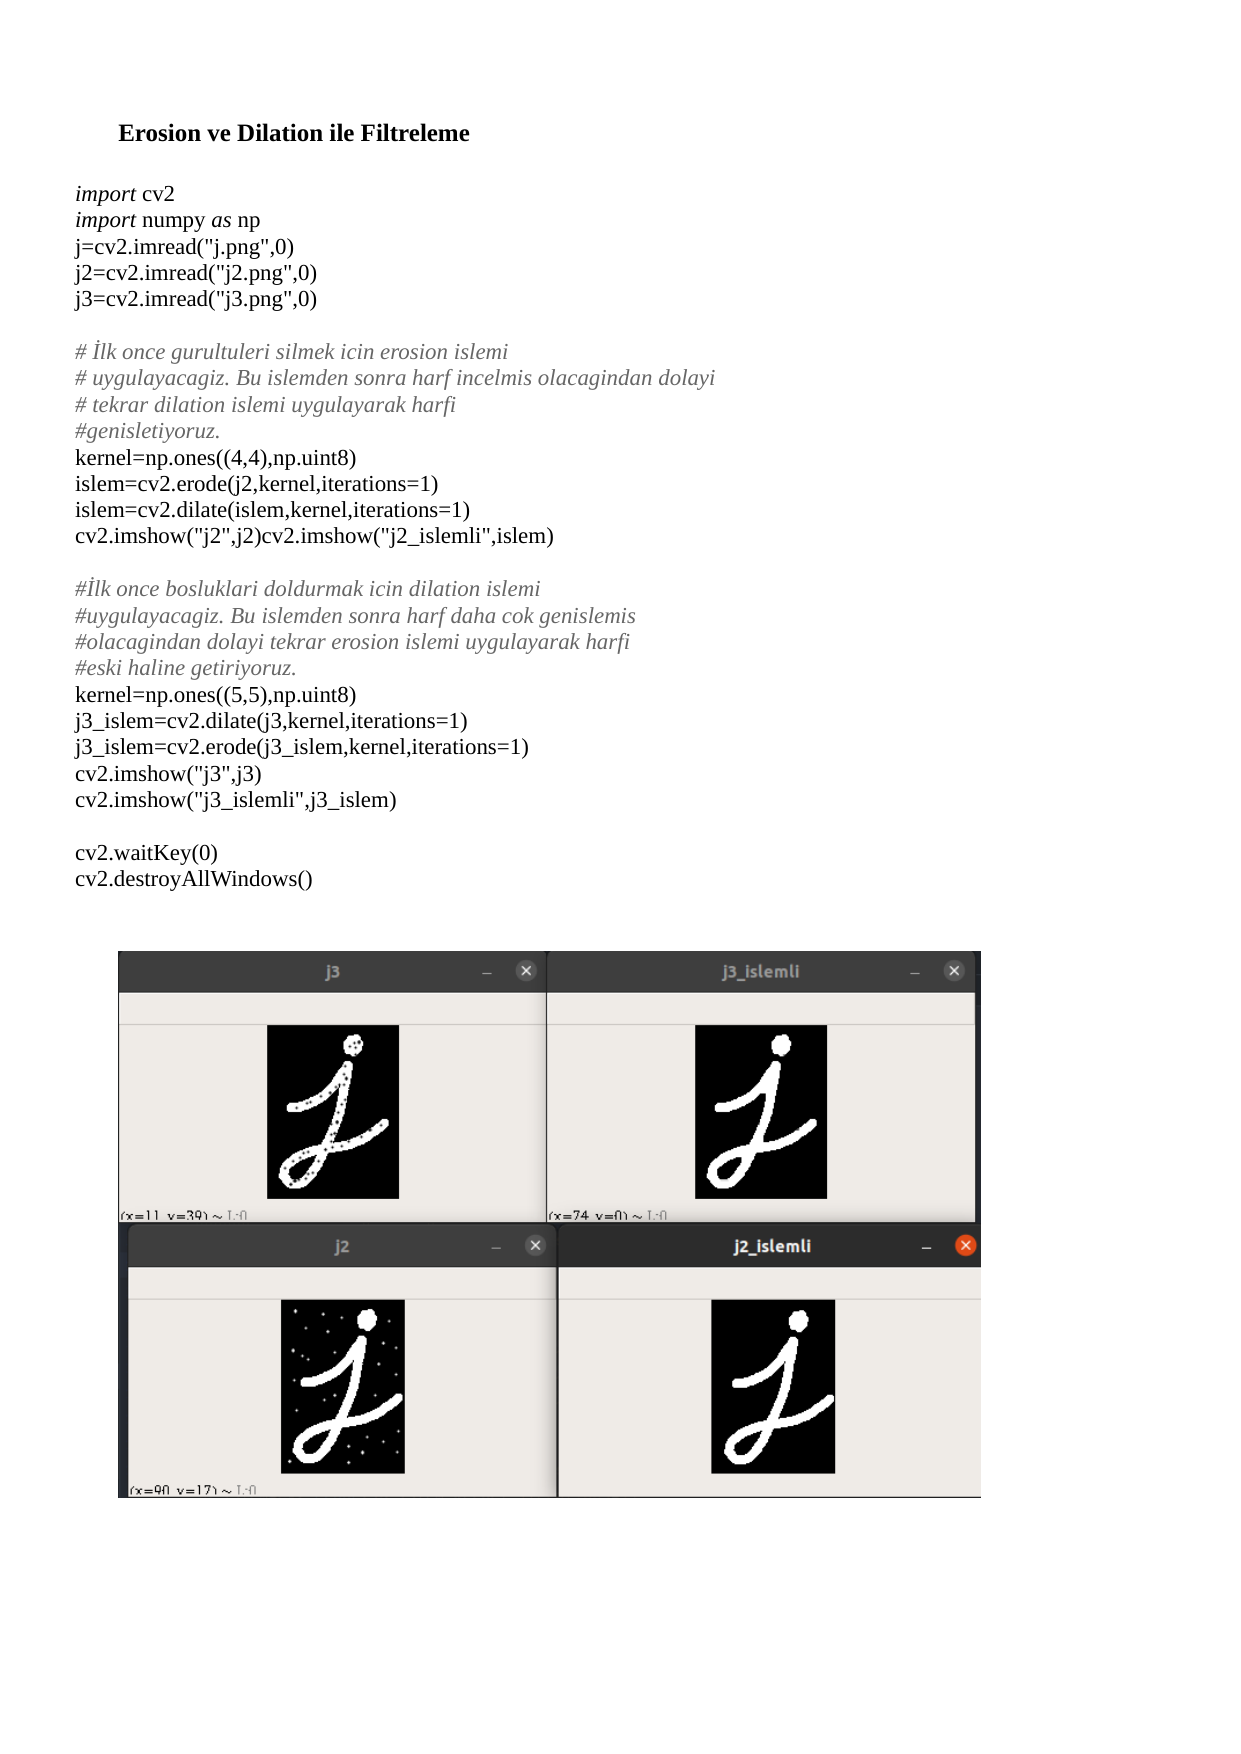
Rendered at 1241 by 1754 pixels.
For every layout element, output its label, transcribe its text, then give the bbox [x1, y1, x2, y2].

picture [118, 951, 981, 1498]
text Erosion ve Dilation ile Filtreleme [118, 118, 1122, 147]
